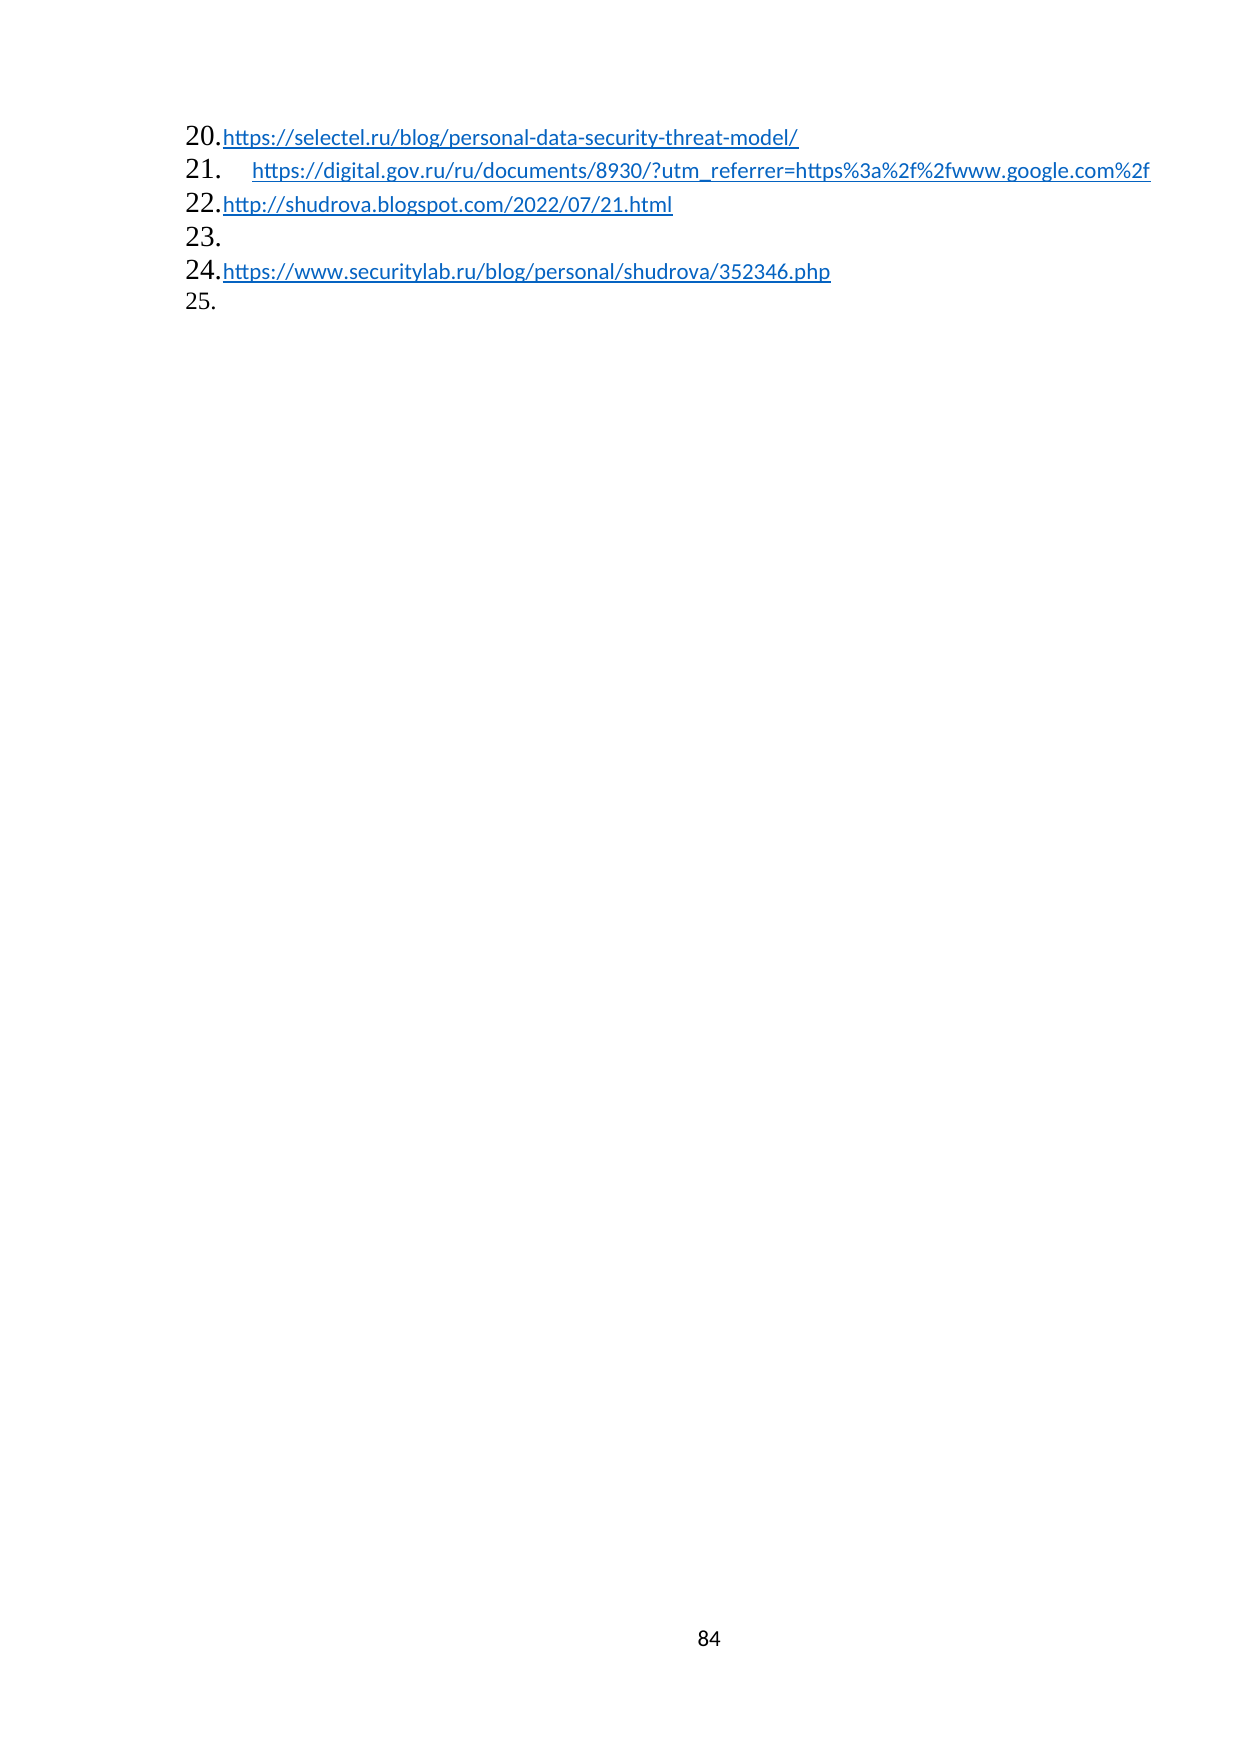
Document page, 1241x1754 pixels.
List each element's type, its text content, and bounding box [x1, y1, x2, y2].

list https://www.securitylab.ru/blog/personal/shudrova/352346.php [185, 252, 1181, 286]
list https://selectel.ru/blog/personal-data-security-threat-model/ [185, 118, 1181, 152]
list http://shudrova.blogspot.com/2022/07/21.html [185, 185, 1181, 219]
list https://digital.gov.ru/ru/documents/8930/?utm_referrer=https%3a%2f%2fwww.google.com%2f [185, 152, 1181, 185]
